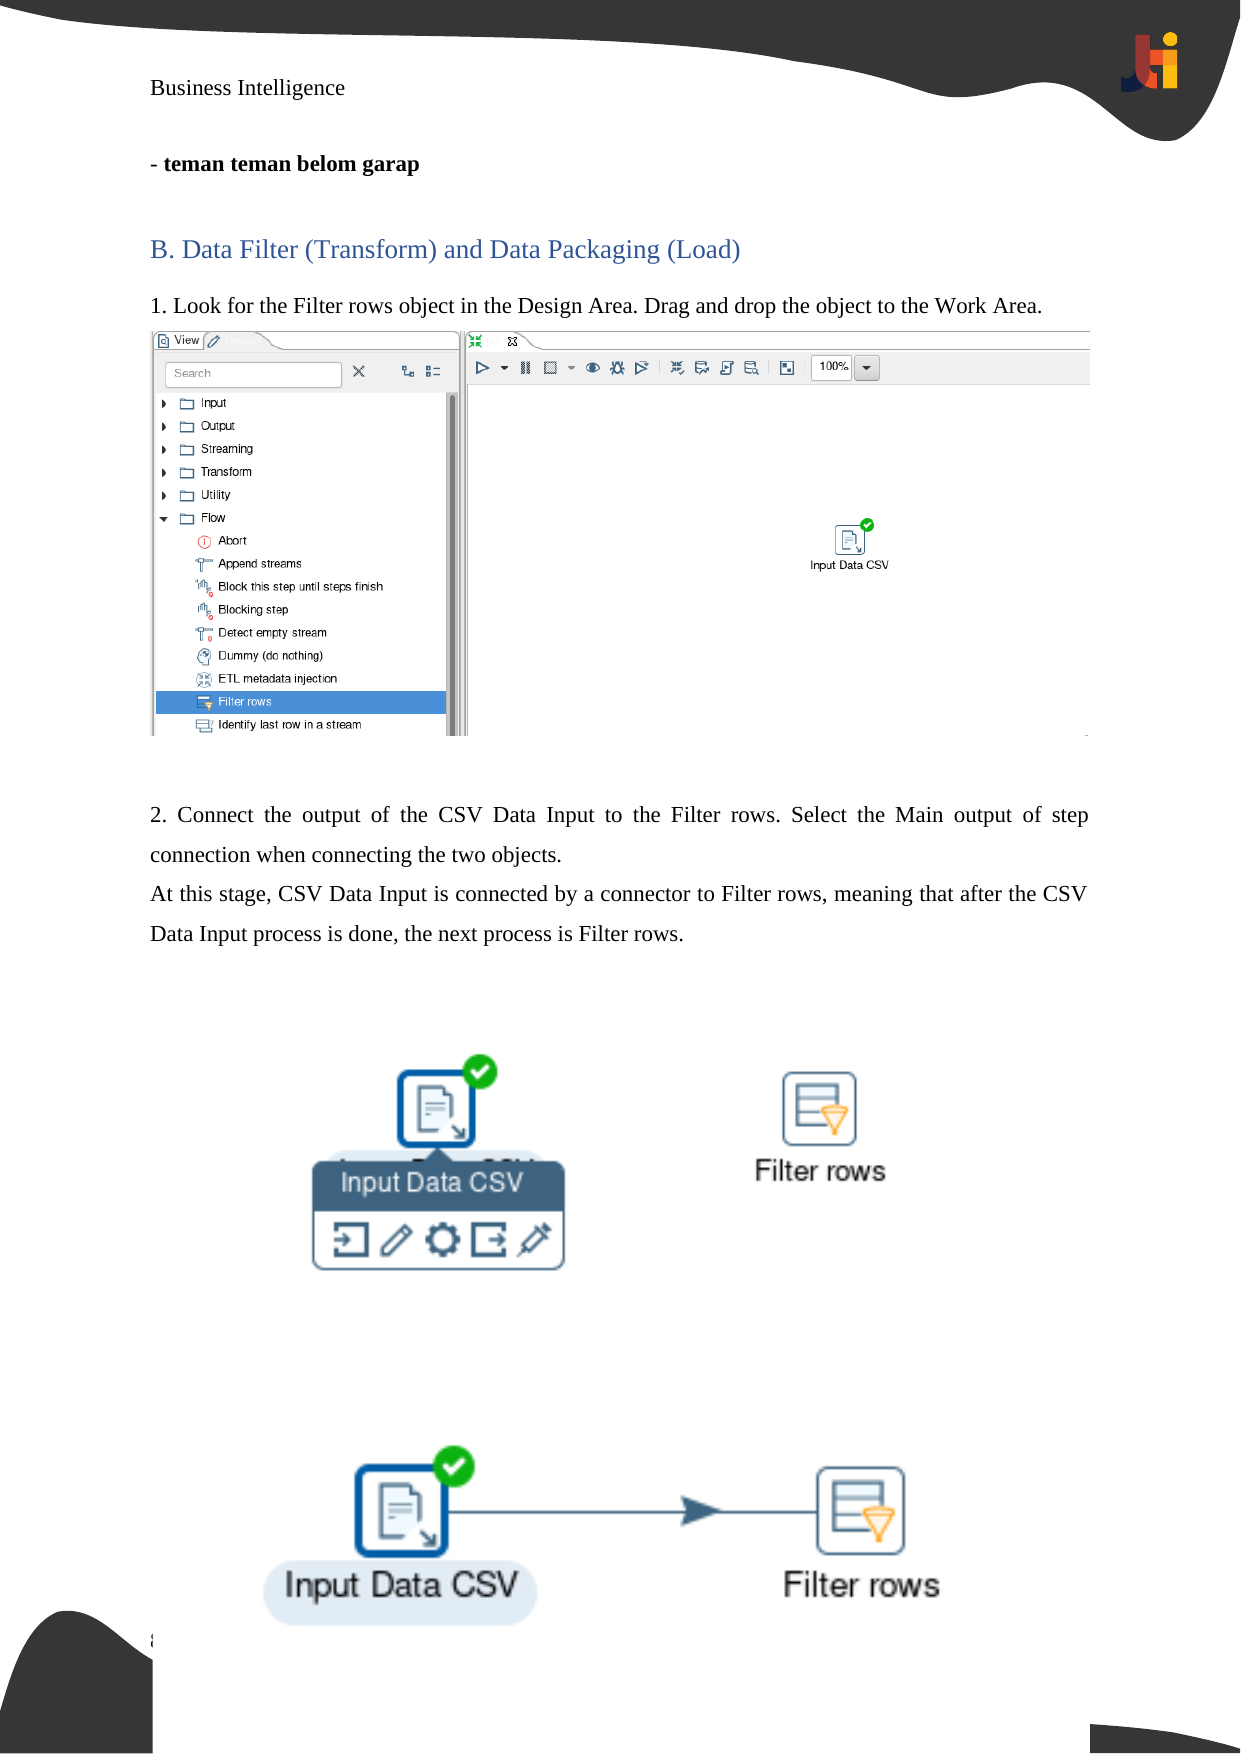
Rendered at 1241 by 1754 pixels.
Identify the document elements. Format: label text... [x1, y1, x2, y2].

picture [1121, 32, 1178, 92]
text 1. Look for the Filter rows object in the Design Area. Drag and drop the object to the Work Area. [150, 292, 1090, 319]
subtitle B. Data Filter (Transform) and Data Packaging (Load) [150, 233, 1090, 264]
text - teman teman belom garap [150, 150, 1090, 176]
text 2. Connect the output of the CSV Data Input to the Filter rows. Select the Main output of step connection when connecting the two objects. [150, 801, 1090, 867]
picture [143, 959, 1090, 1754]
picture [150, 331, 1091, 736]
text At this stage, CSV Data Input is connected by a connector to Filter rows, meaning that after the CSV Data Input process is done, the next process is Filter rows. [150, 880, 1090, 946]
